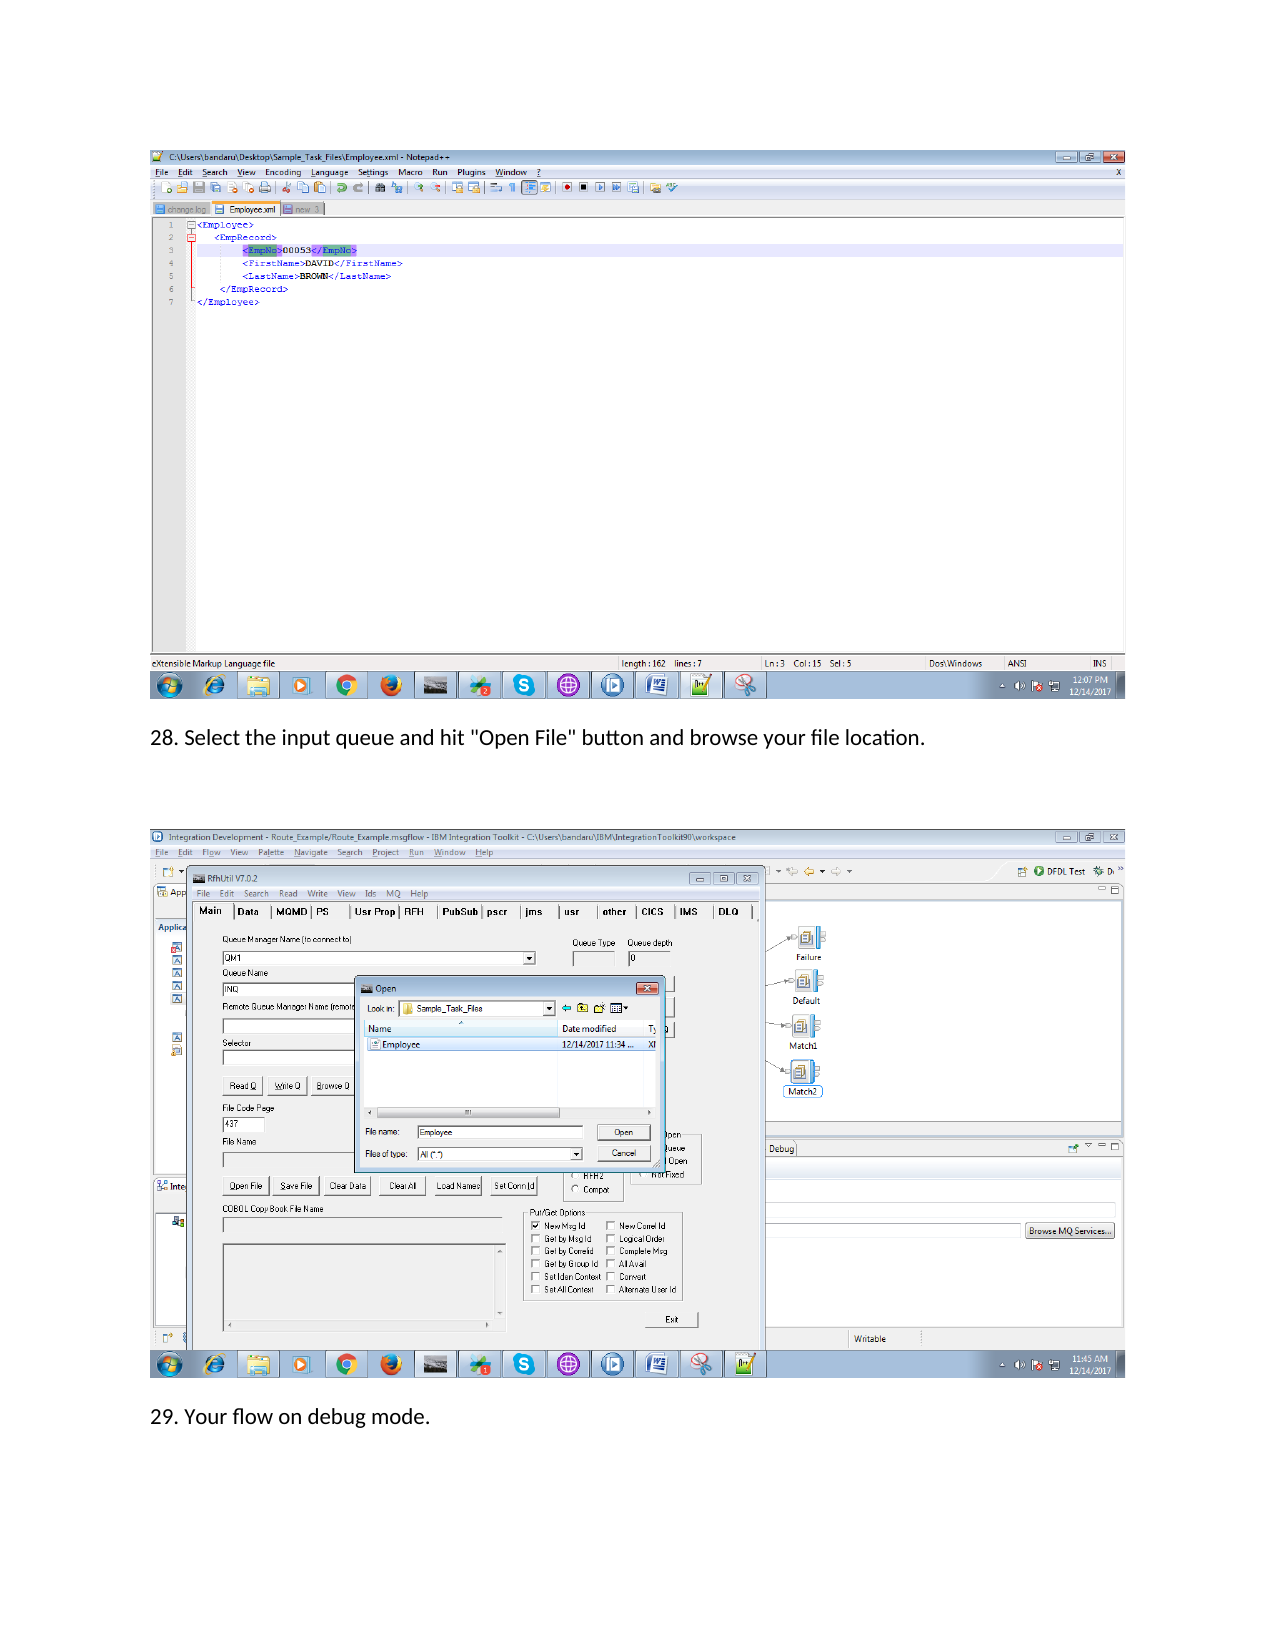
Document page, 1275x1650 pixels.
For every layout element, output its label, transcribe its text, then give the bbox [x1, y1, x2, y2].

text 28. Select the input queue and hit "Open File" button and browse your file location. [150, 723, 1125, 751]
text 29. Your flow on debug mode. [150, 1402, 1125, 1430]
picture [150, 150, 1125, 699]
picture [150, 829, 1125, 1378]
